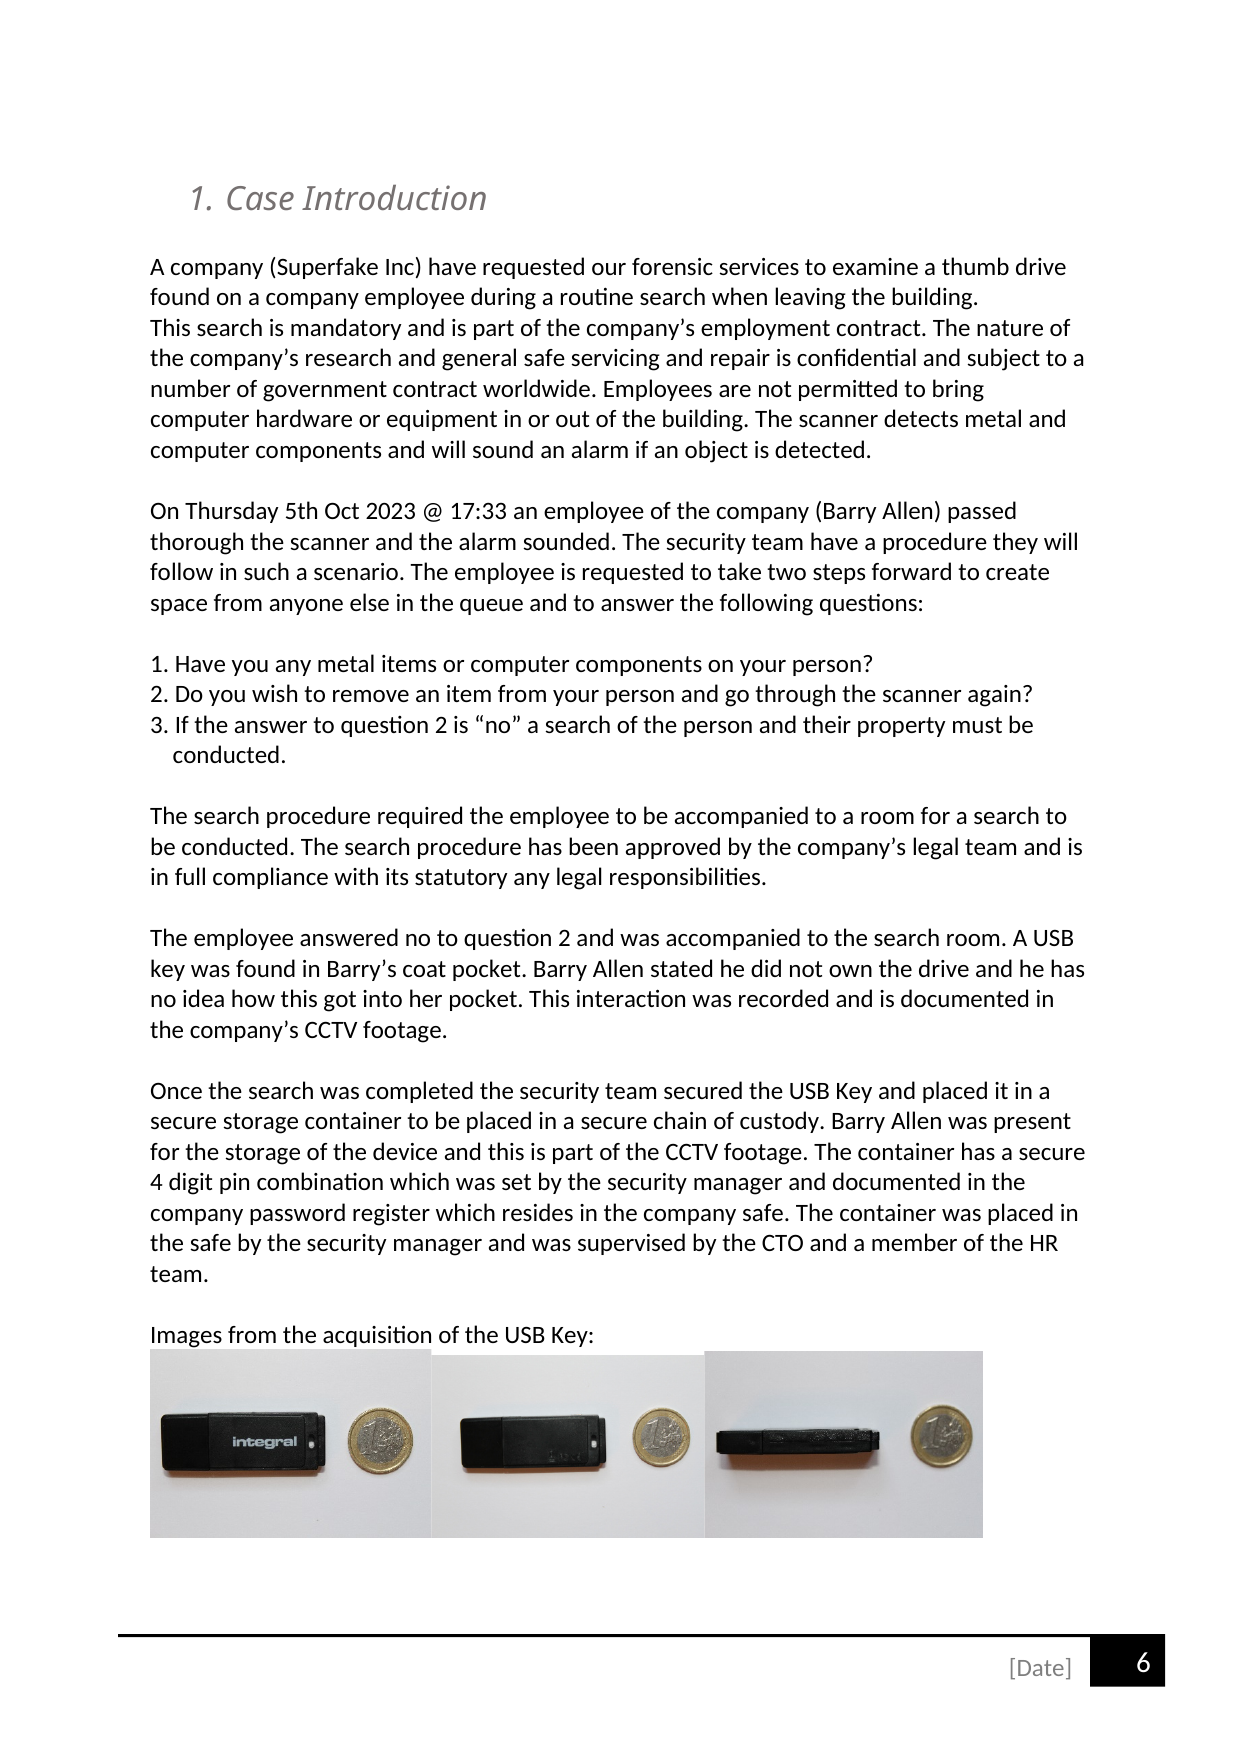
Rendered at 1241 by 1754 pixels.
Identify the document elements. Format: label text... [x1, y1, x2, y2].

text found on a company employee during a routine search when leaving the building. [150, 281, 1090, 312]
text 3. If the answer to question 2 is “no” a search of the person and their property must be [150, 709, 1090, 739]
text for the storage of the device and this is part of the CCTV footage. The container has a secure [150, 1136, 1090, 1167]
text number of government contract worldwide. Employees are not permitted to bring [150, 373, 1090, 403]
text company password register which resides in the company safe. The container was placed in [150, 1197, 1090, 1228]
text A company (Superfake Inc) have requested our forensic services to examine a thumb drive [150, 251, 1090, 281]
text be conducted. The search procedure has been approved by the company’s legal team and is [150, 831, 1090, 861]
text the company’s CCTV footage. [150, 1014, 1090, 1044]
text On Thursday 5th Oct 2023 @ 17:33 an employee of the company (Barry Allen) passed [150, 495, 1090, 526]
text in full compliance with its statutory any legal responsibilities. [150, 861, 1090, 892]
text space from anyone else in the queue and to answer the following questions: [150, 587, 1090, 617]
text Once the search was completed the security team secured the USB Key and placed it in a [150, 1075, 1090, 1106]
text key was found in Barry’s coat pocket. Barry Allen stated he did not own the drive and he has [150, 953, 1090, 983]
picture [150, 1349, 983, 1538]
text follow in such a scenario. The employee is requested to take two steps forward to create [150, 556, 1090, 587]
text computer hardware or equipment in or out of the building. The scanner detects metal and [150, 403, 1090, 434]
text no idea how this got into her pocket. This interaction was recorded and is documented in [150, 983, 1090, 1014]
text 1. Have you any metal items or computer components on your person? [150, 648, 1090, 678]
text Images from the acquisition of the USB Key: [150, 1319, 1090, 1350]
text computer components and will sound an alarm if an object is detected. [150, 434, 1090, 464]
text the safe by the security manager and was supervised by the CTO and a member of the HR [150, 1228, 1090, 1258]
text The search procedure required the employee to be accompanied to a room for a search to [150, 800, 1090, 831]
text 2. Do you wish to remove an item from your person and go through the scanner again? [150, 678, 1090, 709]
text the company’s research and general safe servicing and repair is confidential and subject to a [150, 342, 1090, 373]
text 4 digit pin combination which was set by the security manager and documented in the [150, 1167, 1090, 1197]
subtitle Case Introduction [187, 175, 1090, 220]
text This search is mandatory and is part of the company’s employment contract. The nature of [150, 312, 1090, 342]
text thorough the scanner and the alarm sounded. The security team have a procedure they will [150, 526, 1090, 556]
text The employee answered no to question 2 and was accompanied to the search room. A USB [150, 922, 1090, 953]
text team. [150, 1258, 1090, 1289]
text secure storage container to be placed in a secure chain of custody. Barry Allen was present [150, 1106, 1090, 1136]
text conducted. [150, 739, 1090, 770]
